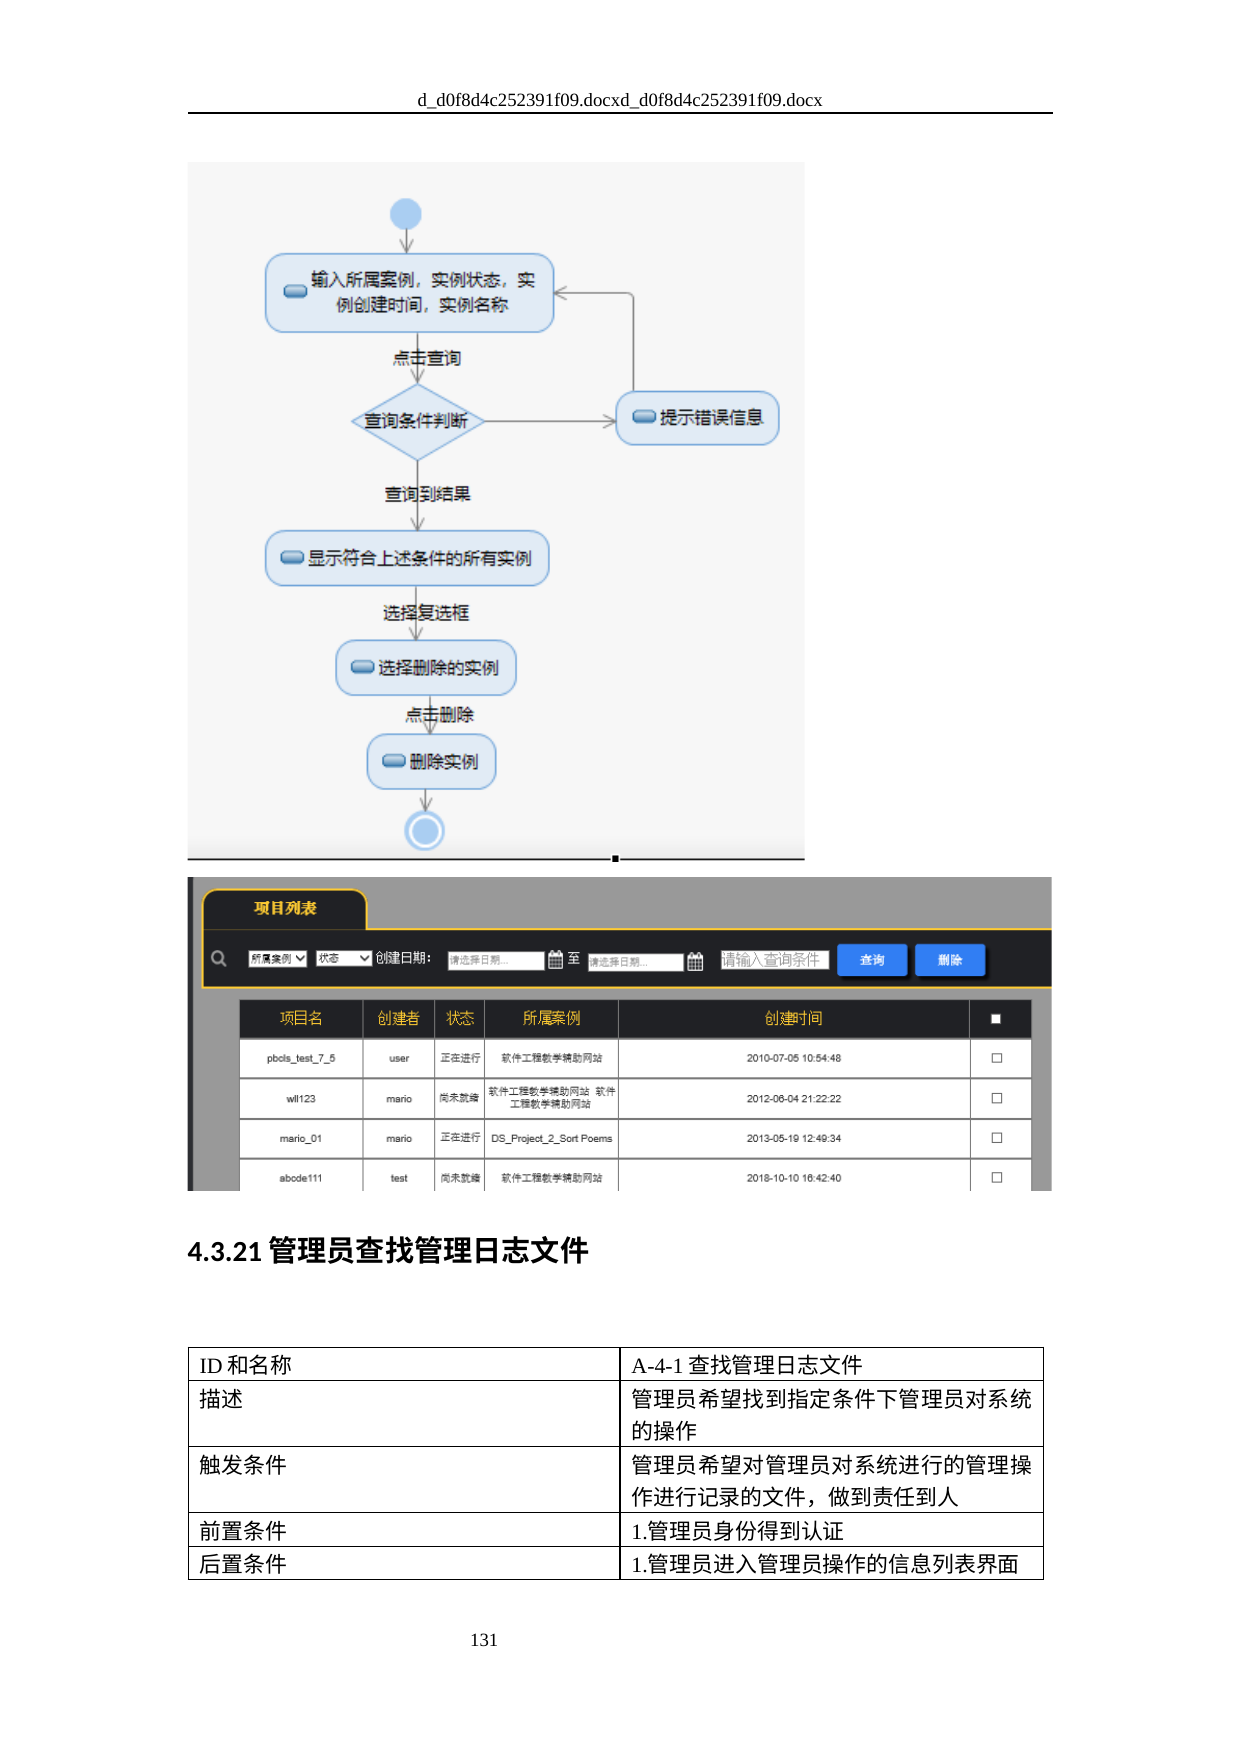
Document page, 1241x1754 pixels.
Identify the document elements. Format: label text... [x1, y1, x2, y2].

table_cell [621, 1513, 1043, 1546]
picture [187, 162, 805, 862]
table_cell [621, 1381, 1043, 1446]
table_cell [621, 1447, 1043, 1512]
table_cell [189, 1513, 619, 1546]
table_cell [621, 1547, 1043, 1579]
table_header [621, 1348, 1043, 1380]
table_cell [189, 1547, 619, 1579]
subtitle 4.3.21管理员查找管理日志文件 [187, 1217, 1053, 1282]
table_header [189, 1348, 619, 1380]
picture [187, 877, 1052, 1191]
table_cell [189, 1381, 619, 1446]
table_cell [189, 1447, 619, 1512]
